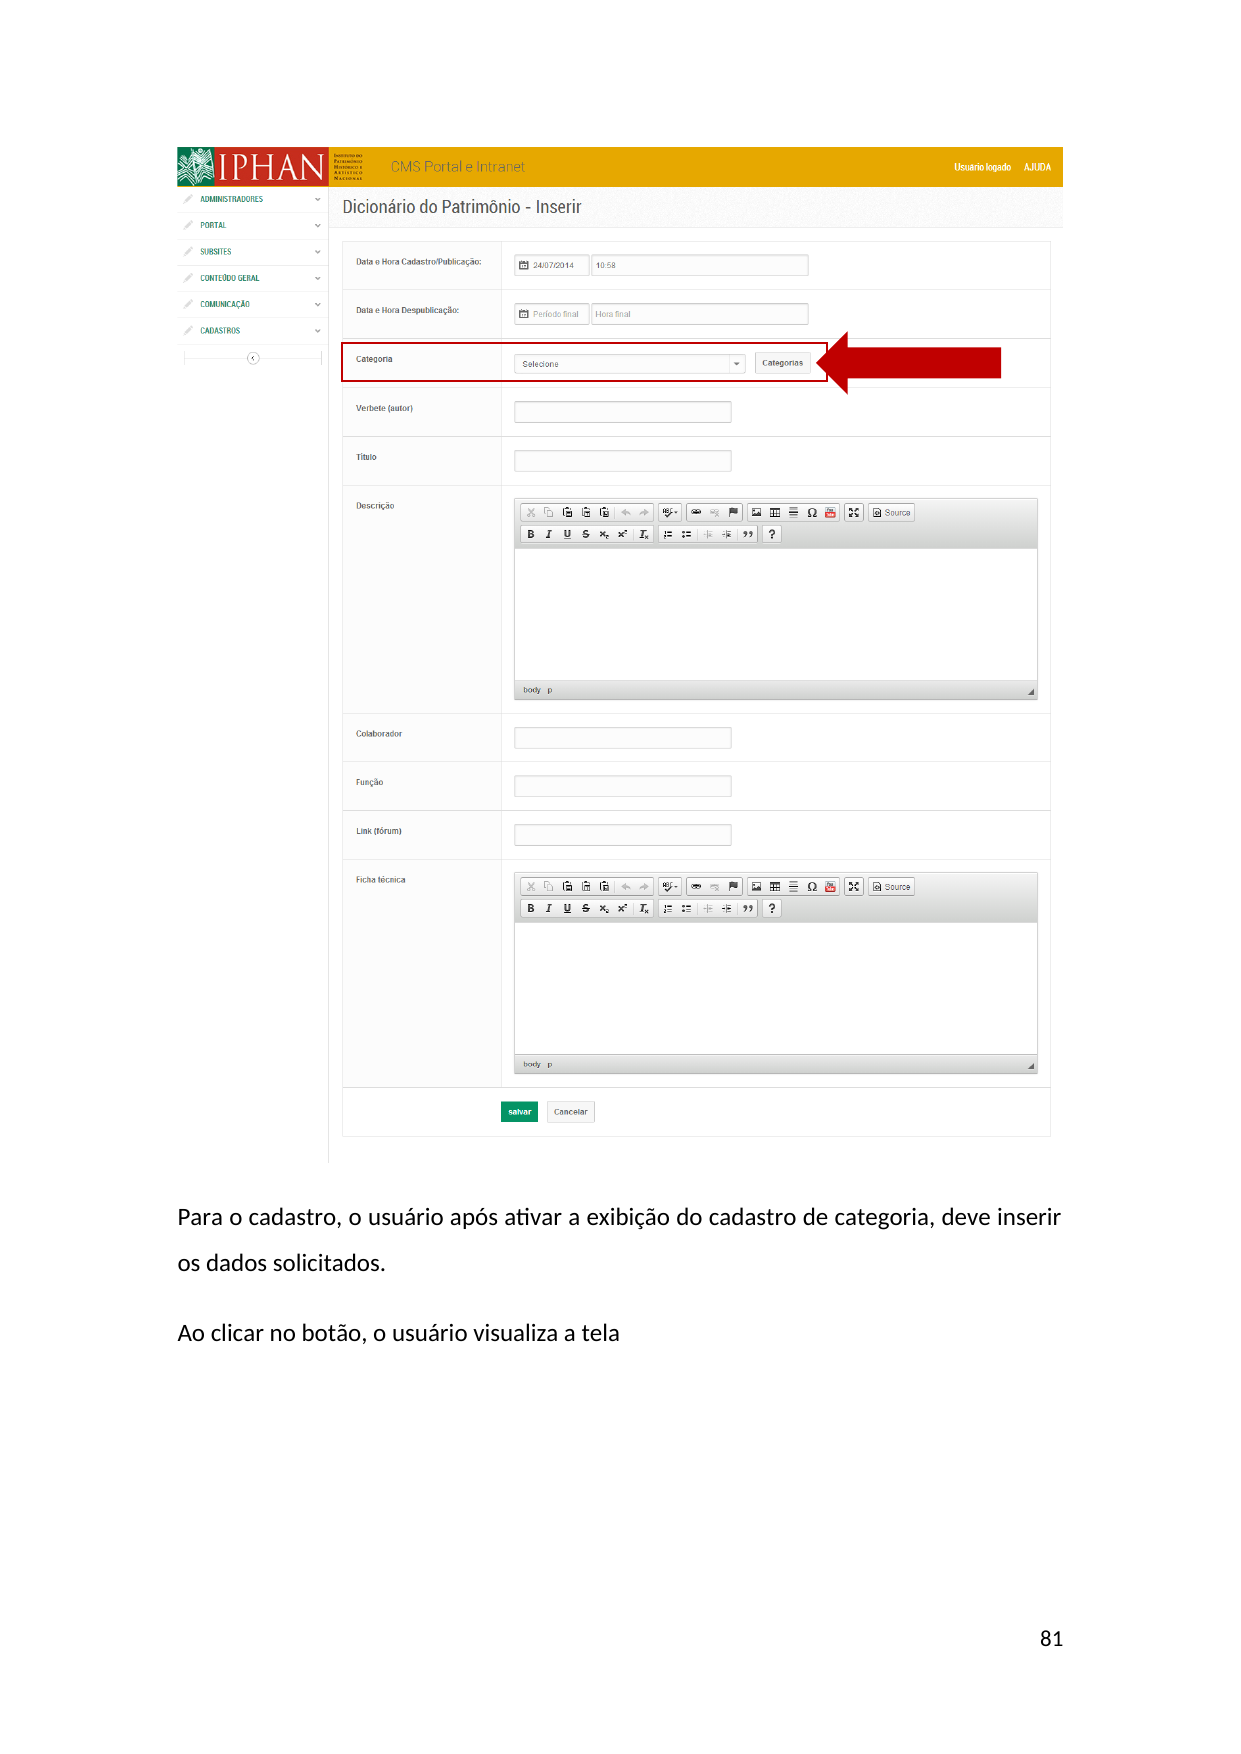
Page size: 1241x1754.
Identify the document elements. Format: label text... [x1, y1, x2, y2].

picture [177, 147, 1063, 1163]
text Para o cadastro, o usuário após ativar a exibição do cadastro de categoria, deve inserir os dados solicitados. [177, 1201, 1063, 1277]
text Ao clicar no botão, o usuário visualiza a tela [177, 1318, 1063, 1348]
